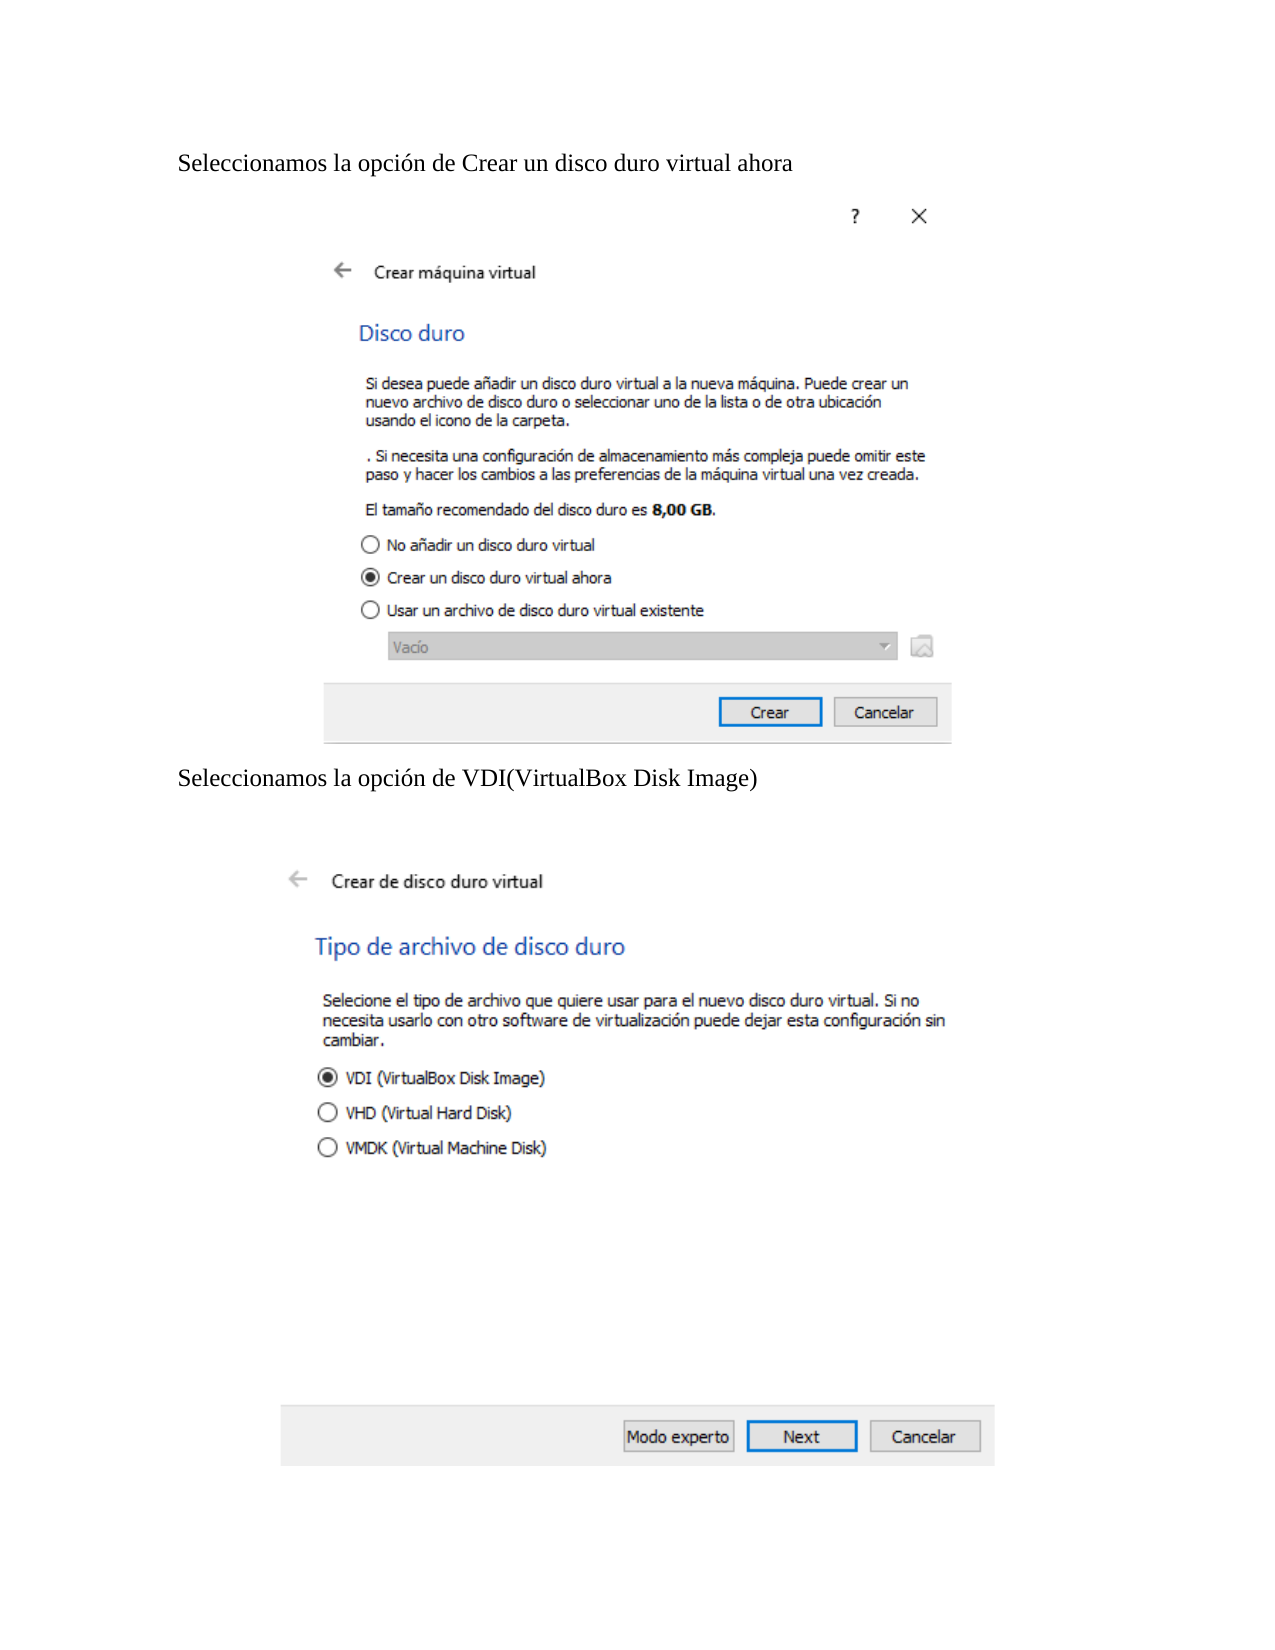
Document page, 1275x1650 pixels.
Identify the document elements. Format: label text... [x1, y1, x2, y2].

picture [280, 858, 995, 1466]
picture [323, 195, 952, 744]
text Seleccionamos la opción de VDI(VirtualBox Disk Image) [177, 763, 1098, 792]
text Seleccionamos la opción de Crear un disco duro virtual ahora [177, 148, 1098, 176]
